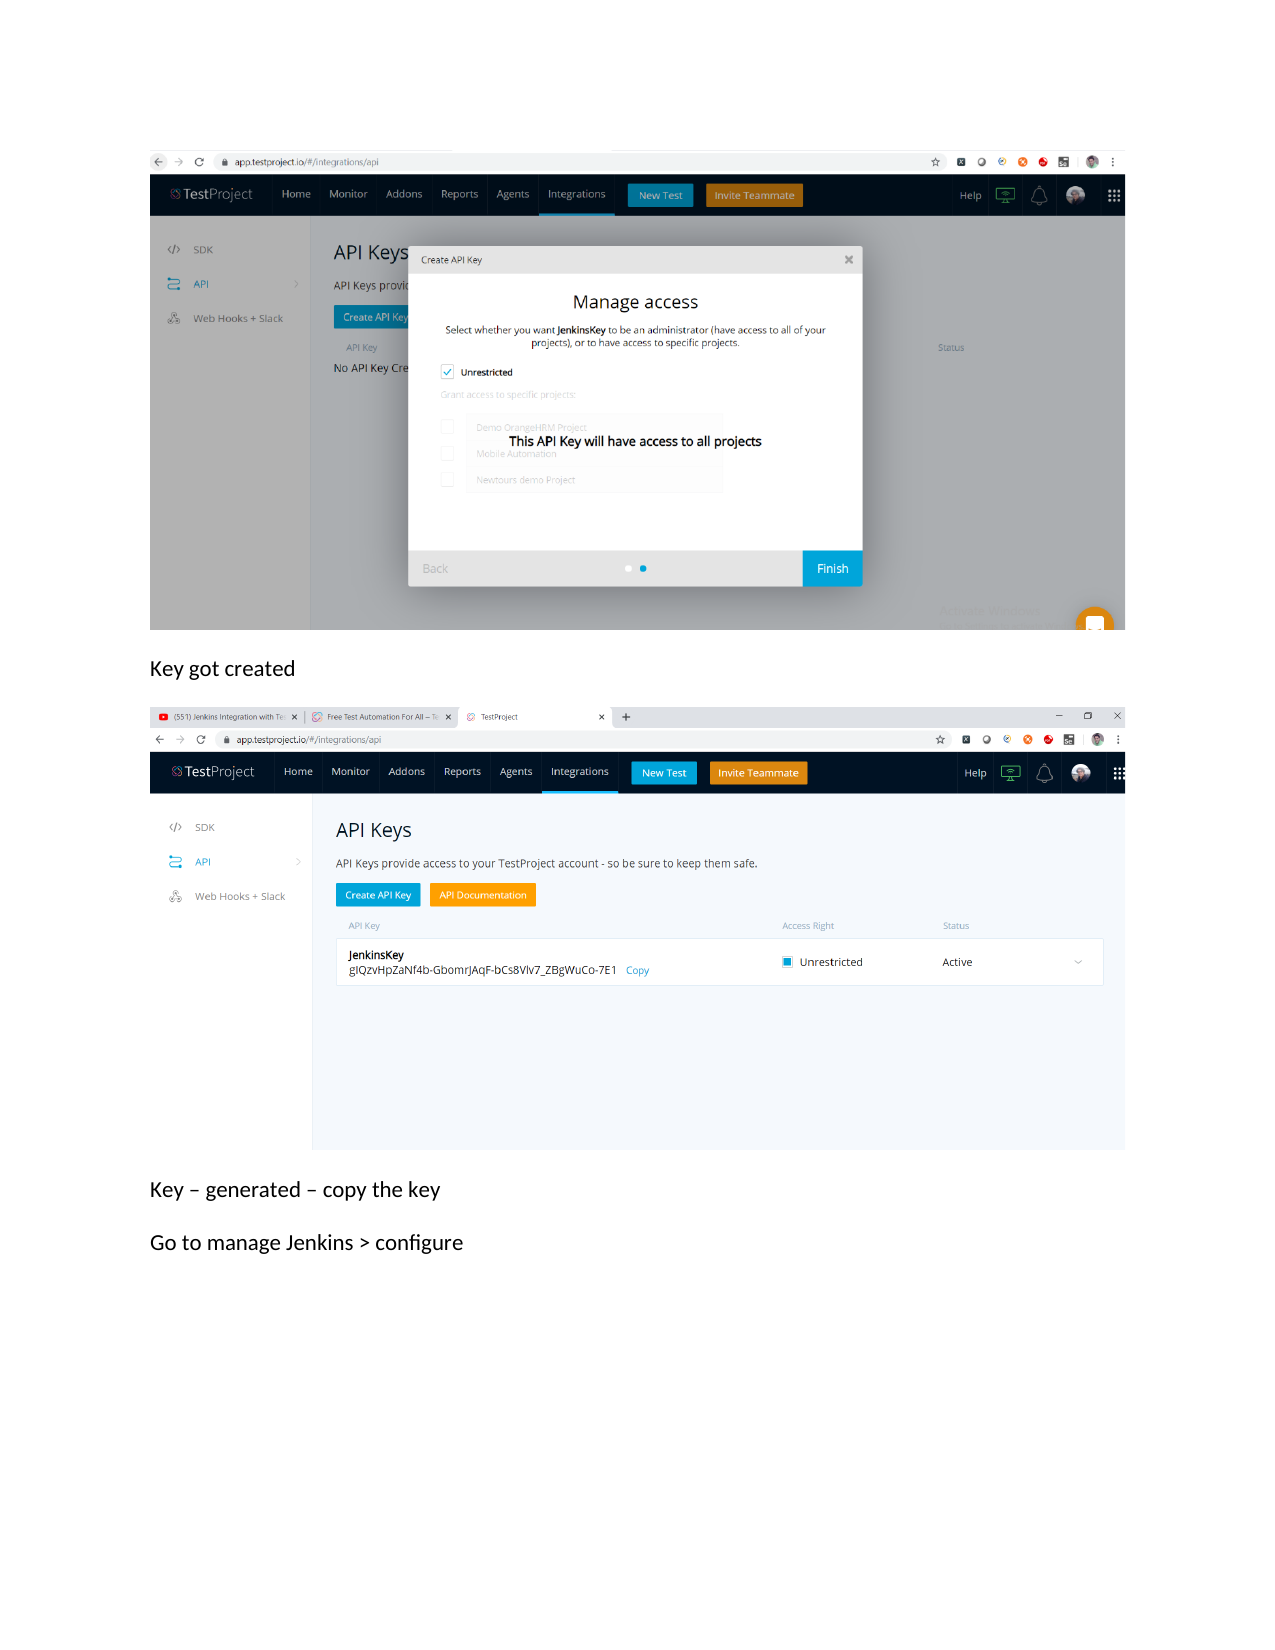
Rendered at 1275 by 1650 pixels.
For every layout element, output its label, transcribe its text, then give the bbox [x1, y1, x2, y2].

text Go to manage Jenkins > configure [150, 1228, 1125, 1256]
text Key got created [150, 654, 1125, 683]
text Key – generated – copy the key [150, 1175, 1125, 1203]
picture [150, 150, 1125, 630]
